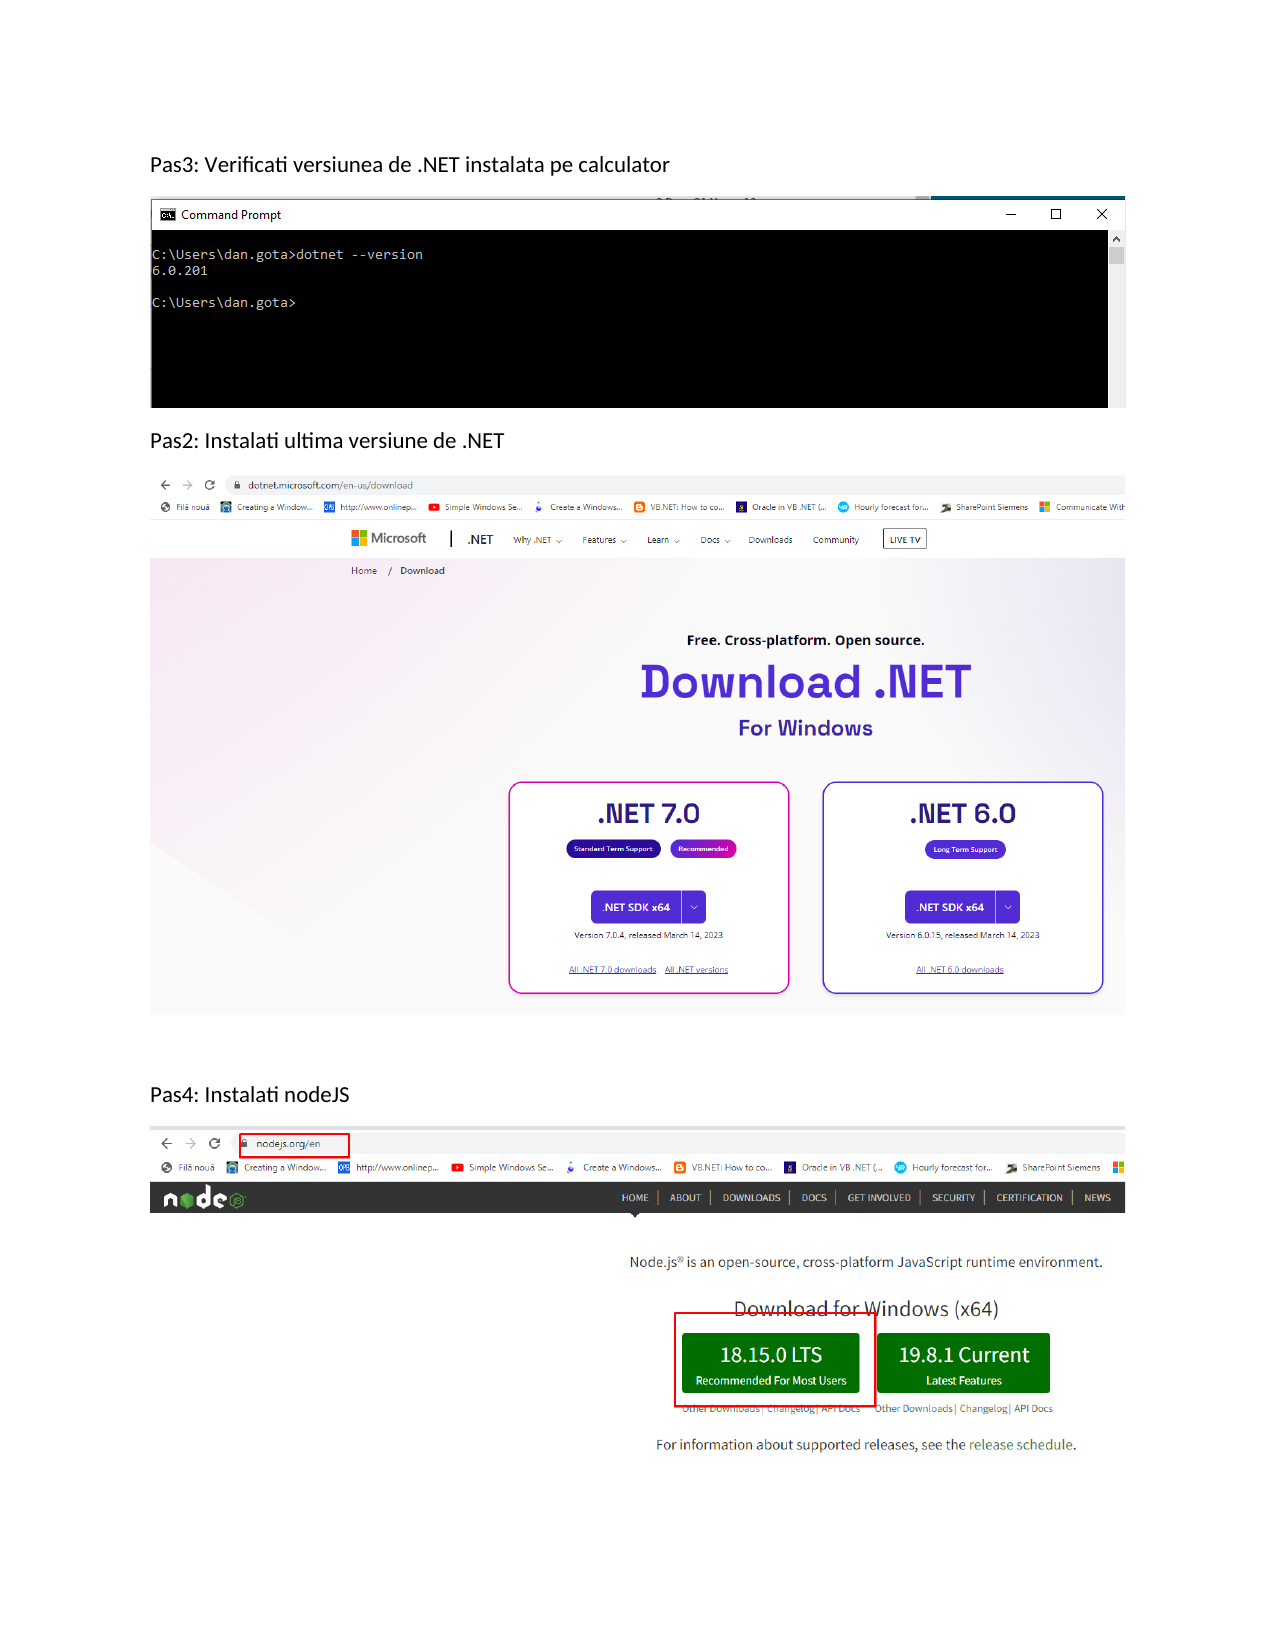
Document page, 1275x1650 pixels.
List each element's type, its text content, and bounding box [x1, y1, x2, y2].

picture [150, 1126, 1125, 1476]
picture [150, 473, 1125, 1015]
text Pas3: Verificati versiunea de .NET instalata pe calculator [150, 150, 1125, 178]
text Pas2: Instalati ultima versiune de .NET [150, 426, 1125, 454]
picture [150, 196, 1125, 408]
text Pas4: Instalati nodeJS [150, 1080, 1125, 1108]
